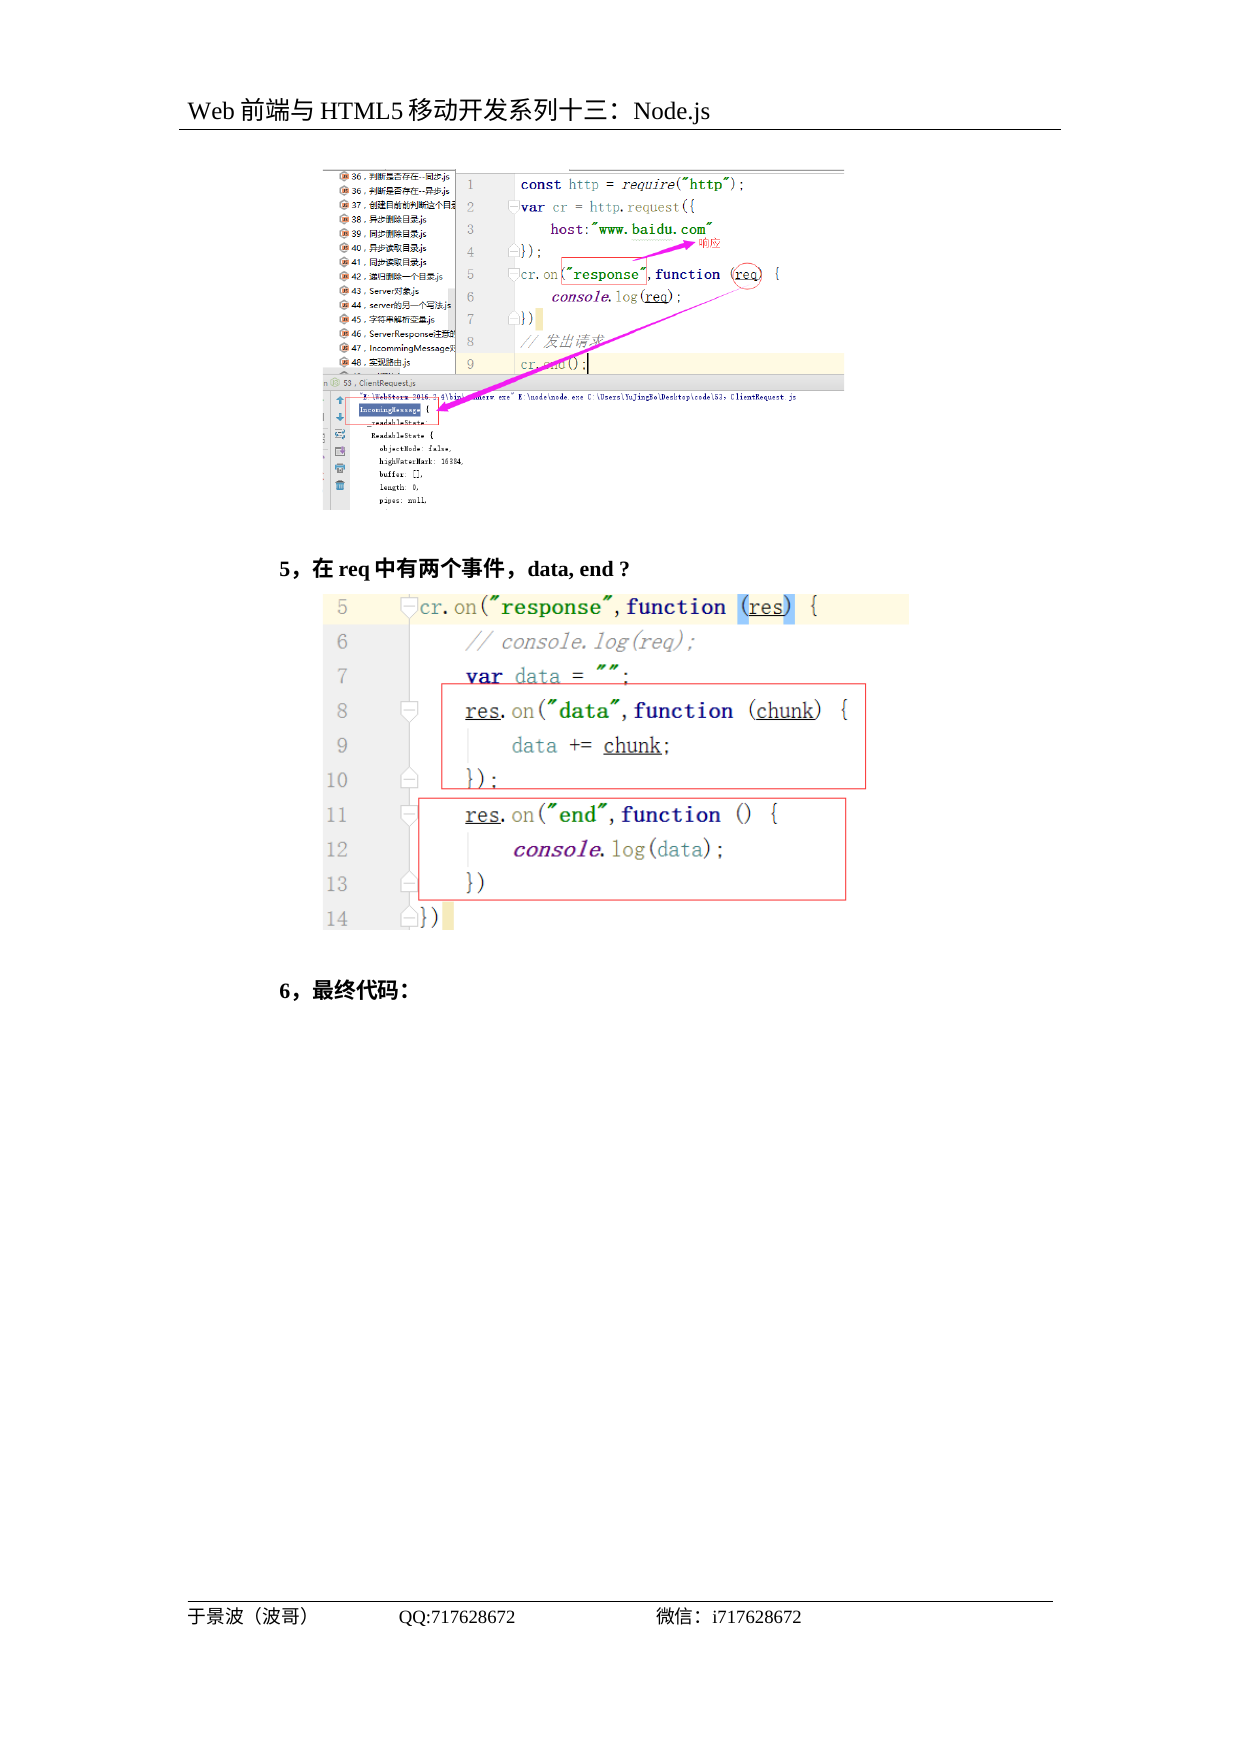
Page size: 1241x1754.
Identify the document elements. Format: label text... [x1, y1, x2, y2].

text 5，在req中有两个事件，data, end ? [187, 550, 1053, 583]
picture [322, 169, 845, 510]
picture [322, 594, 909, 930]
text 6，最终代码： [187, 973, 1053, 1005]
